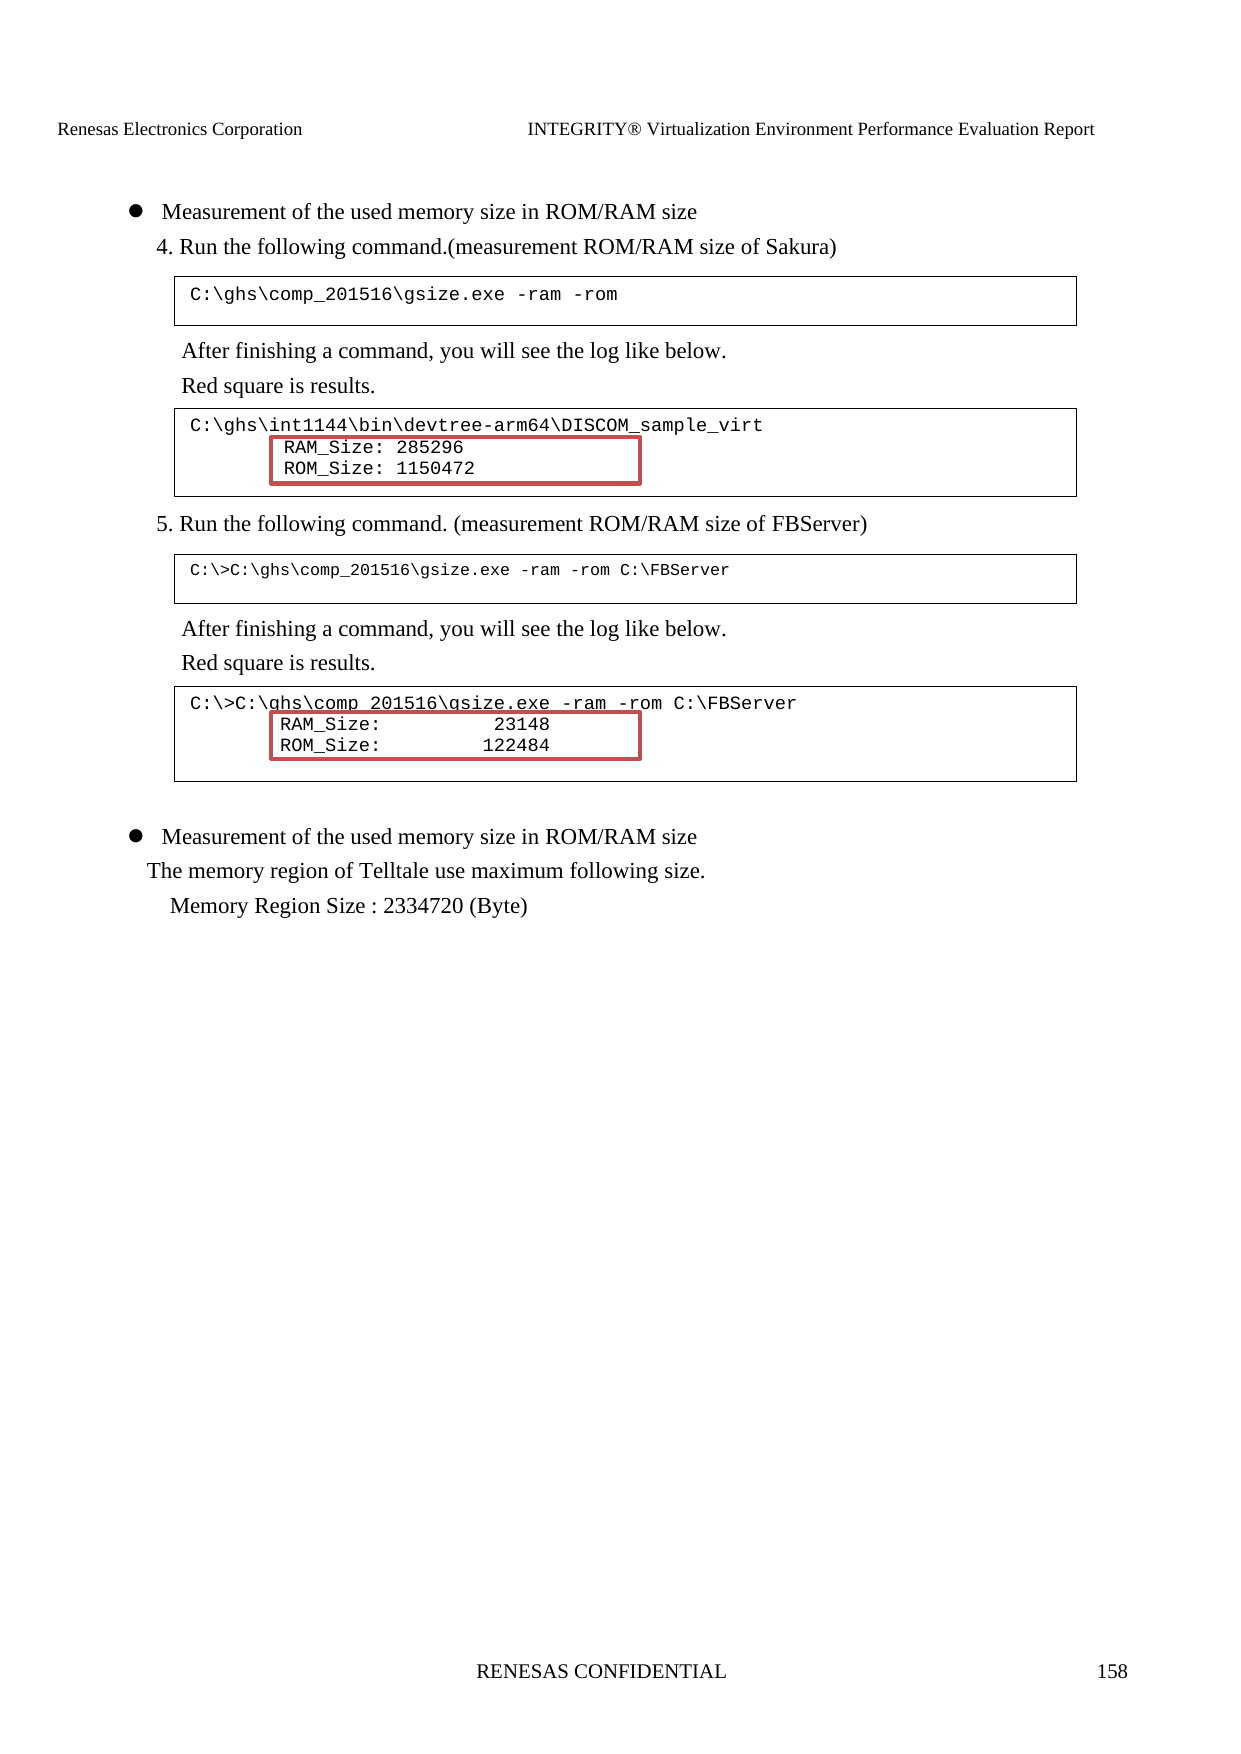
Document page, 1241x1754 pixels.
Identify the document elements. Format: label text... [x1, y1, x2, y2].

list Run the following command. (measurement ROM/RAM size of FBServer) [156, 511, 1128, 537]
text Red square is results. [112, 649, 1128, 676]
list Measurement of the used memory size in ROM/RAM size [127, 198, 1128, 225]
list Measurement of the used memory size in ROM/RAM size [127, 823, 1128, 849]
text Memory Region Size : 2334720 (Byte) [112, 892, 1128, 918]
text Red square is results. [112, 372, 1128, 398]
list Run the following command.(measurement ROM/RAM size of Sakura) [156, 233, 1128, 259]
text After finishing a command, you will see the log like below. [112, 614, 1128, 641]
text After finishing a command, you will see the log like below. [112, 337, 1128, 363]
text The memory region of Telltale use maximum following size. [112, 857, 1128, 884]
